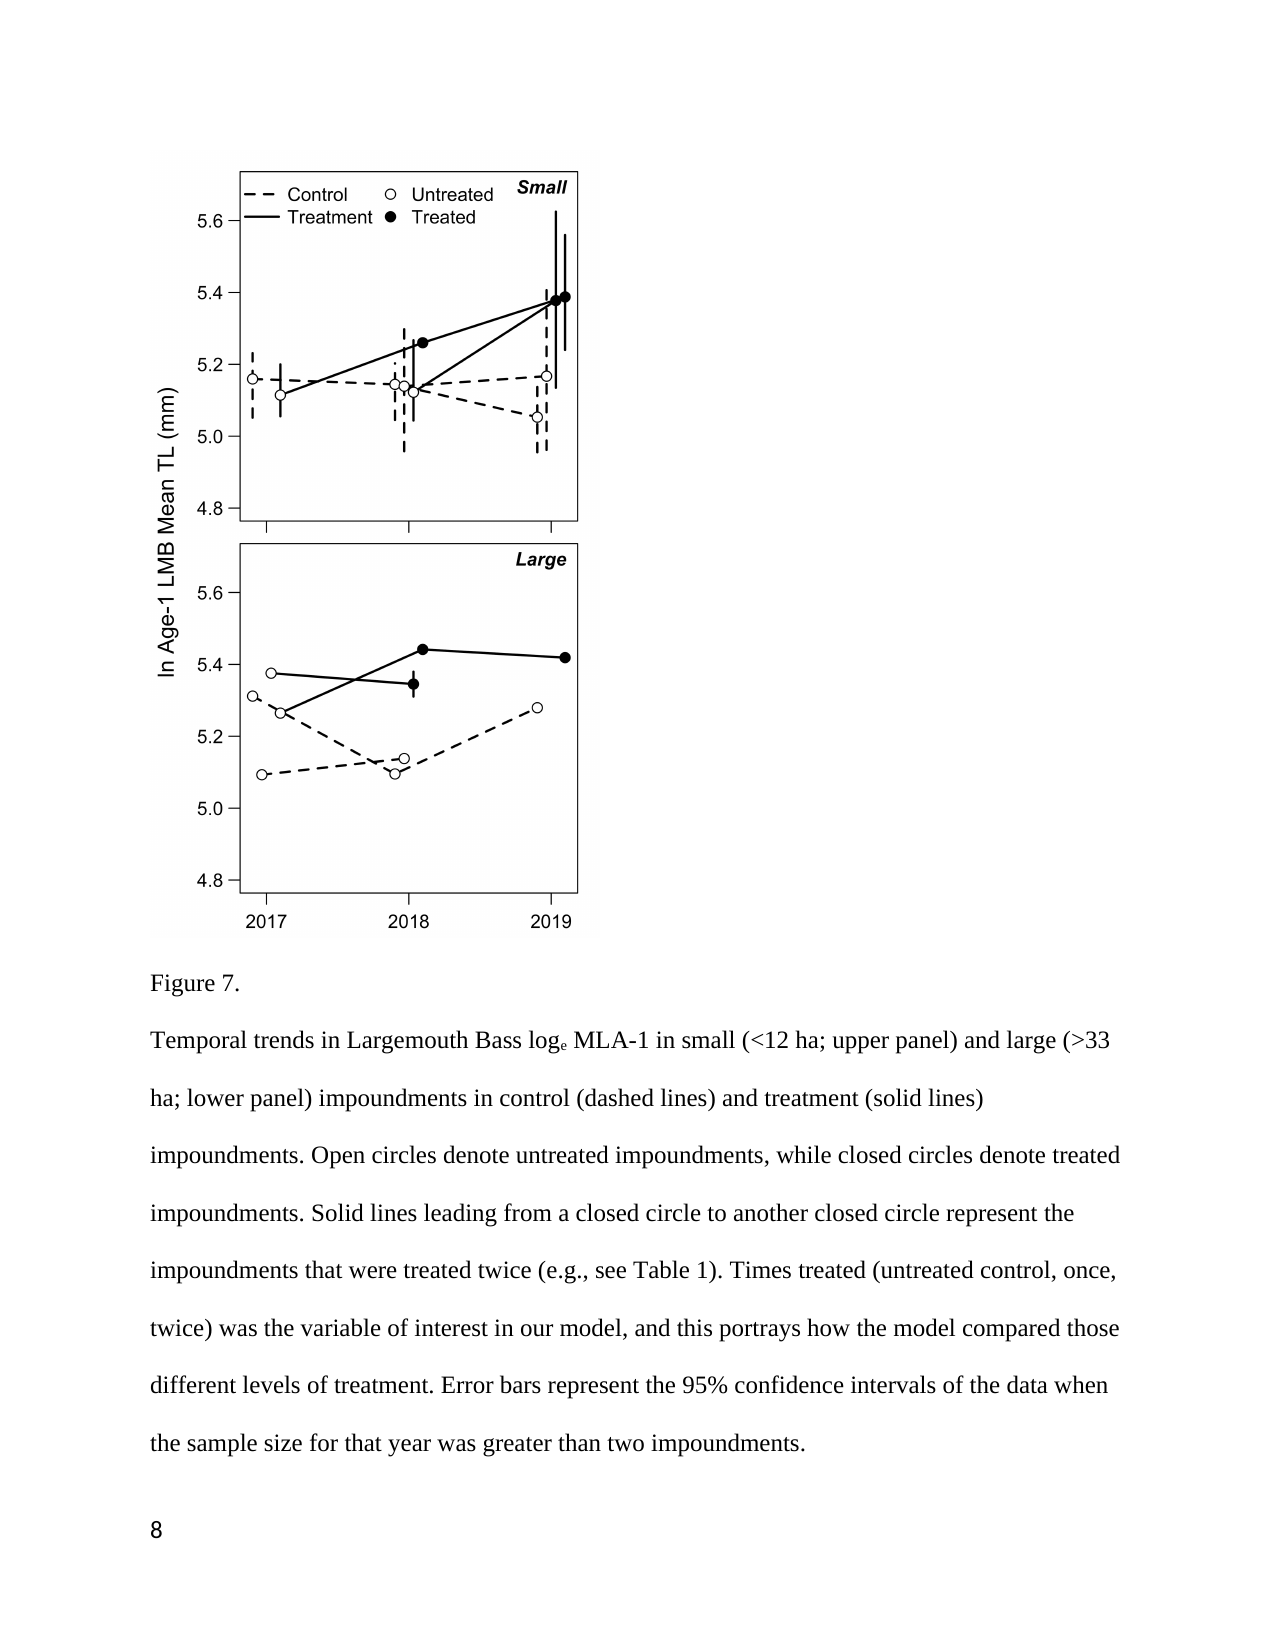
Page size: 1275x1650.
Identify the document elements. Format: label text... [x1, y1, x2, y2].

text Temporal trends in Largemouth Bass loge MLA-1 in small (<12 ha; upper panel) and large (>33 ha; lower panel) impoundments in control (dashed lines) and treatment (solid lines) impoundments. Open circles denote untreated impoundments, while closed circles denote treated impoundments. Solid lines leading from a closed circle to another closed circle represent the impoundments that were treated twice (e.g., see Table 1). Times treated (untreated control, once, twice) was the variable of interest in our model, and this portrays how the model compared those different levels of treatment. Error bars represent the 95% confidence intervals of the data when the sample size for that year was greater than two impoundments. [150, 1025, 1125, 1456]
text Figure 7. [150, 968, 1125, 996]
picture [150, 150, 600, 938]
